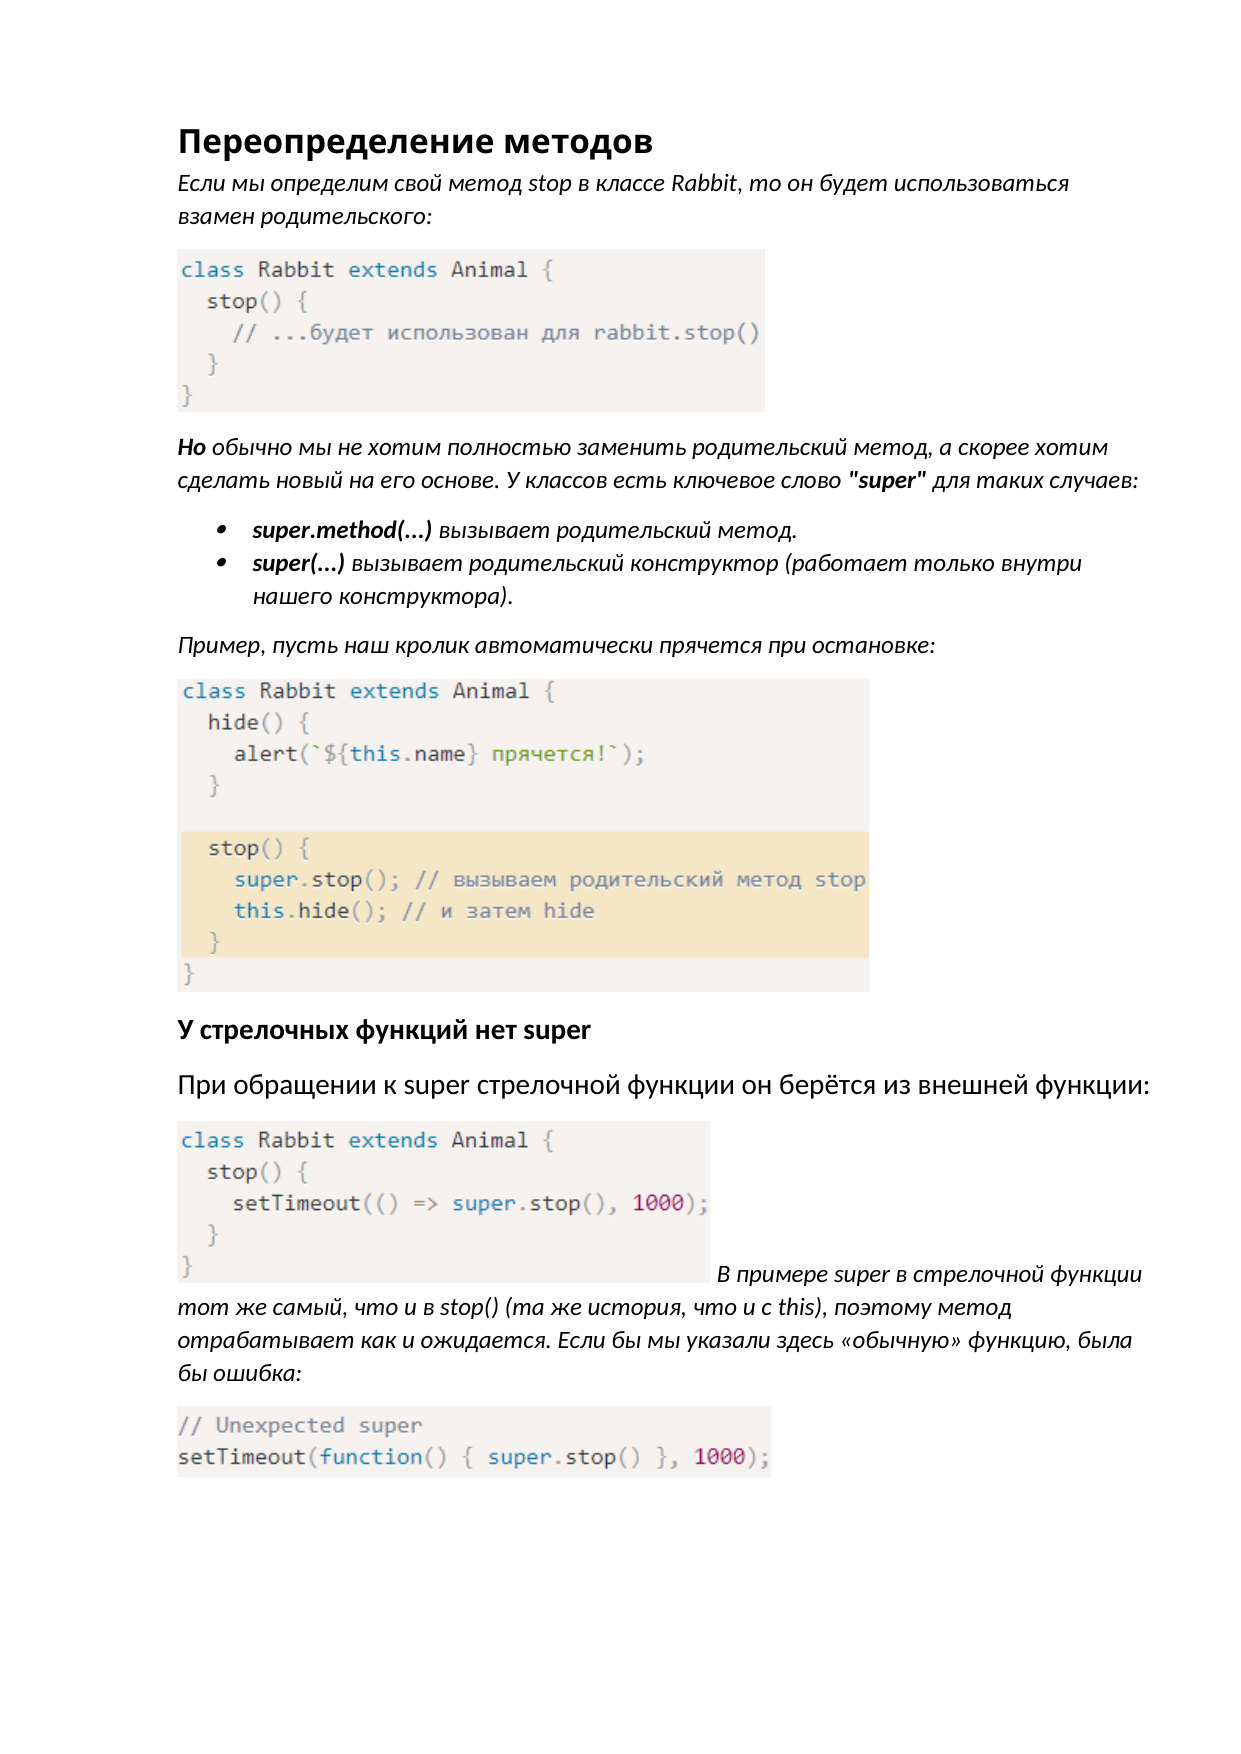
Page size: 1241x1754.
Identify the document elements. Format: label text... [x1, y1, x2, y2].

text Если мы определим свой метод stop в классе Rabbit, то он будет использоваться взамен родительского: [177, 167, 1152, 231]
text У стрелочных функций нет super [177, 1011, 1152, 1047]
picture [177, 249, 765, 412]
subtitle Переопределение методов [177, 118, 1152, 163]
picture [177, 1406, 772, 1477]
picture [177, 1121, 710, 1283]
list super.method(...) вызывает родительский метод. [215, 514, 1152, 544]
text Пример, пусть наш кролик автоматически прячется при остановке: [177, 629, 1152, 660]
text При обращении к super стрелочной функции он берётся из внешней функции: [177, 1066, 1152, 1102]
text Но обычно мы не хотим полностью заменить родительский метод, а скорее хотим сделать новый на его основе. У классов есть ключевое слово "super" для таких случаев: [177, 432, 1152, 495]
picture [177, 679, 870, 992]
list super(...) вызывает родительский конструктор (работает только внутри нашего конструктора). [215, 547, 1152, 610]
